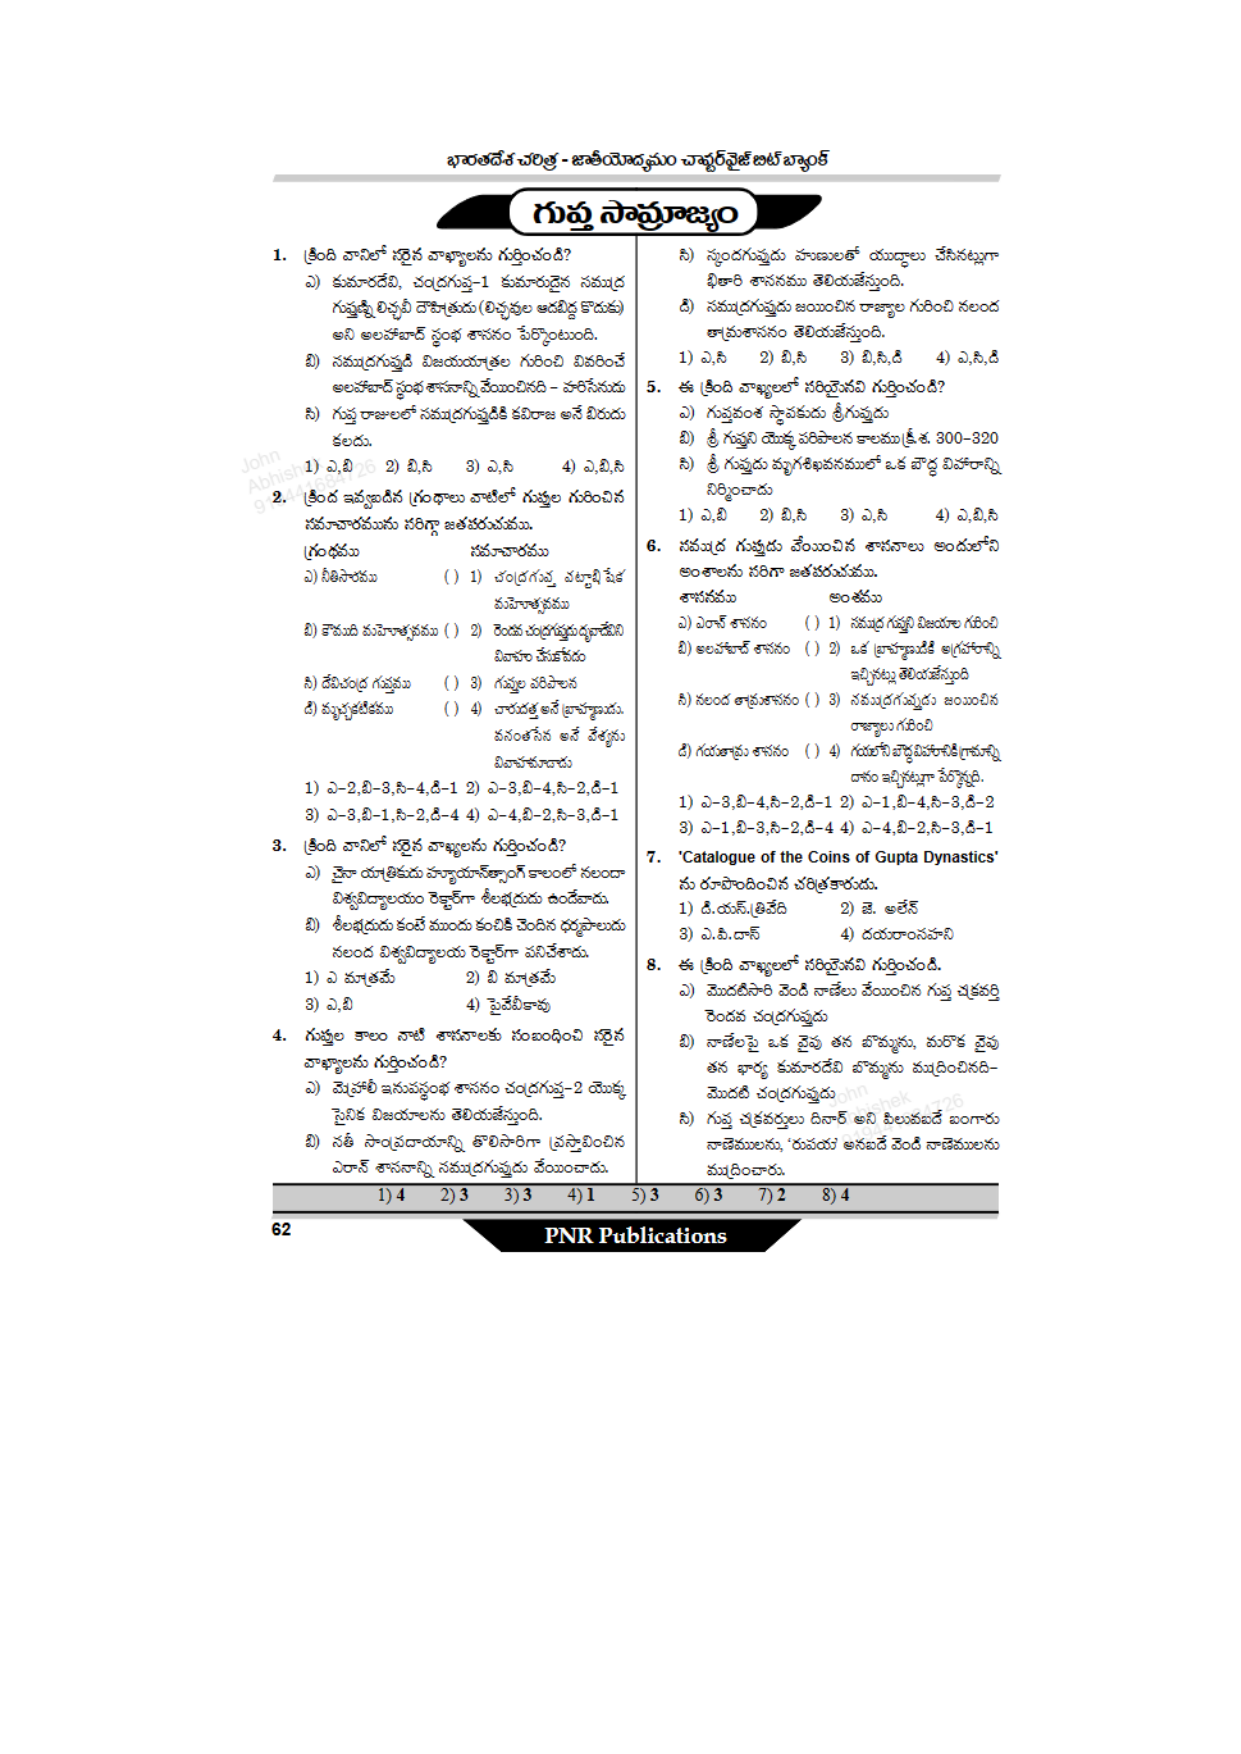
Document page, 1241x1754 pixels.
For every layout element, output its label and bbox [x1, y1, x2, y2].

picture [150, 150, 1091, 1265]
